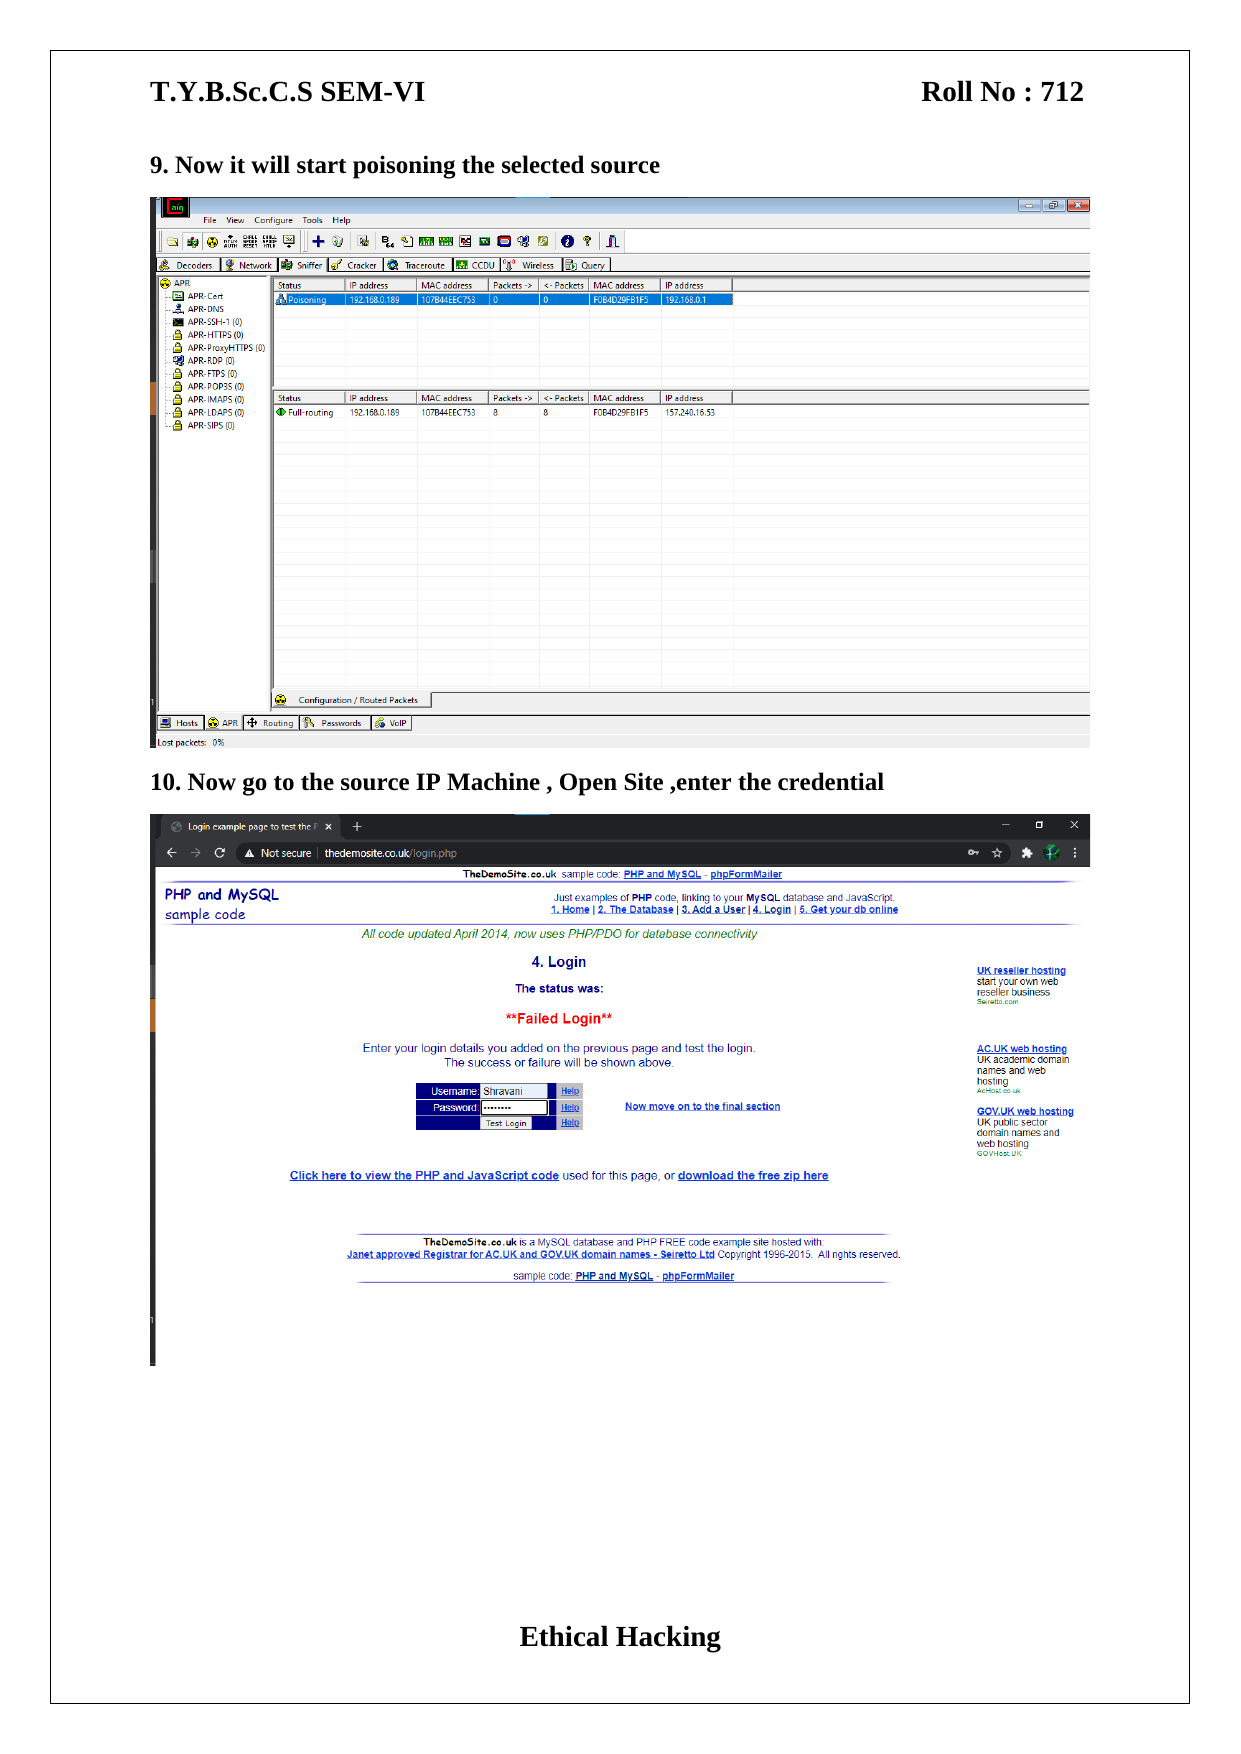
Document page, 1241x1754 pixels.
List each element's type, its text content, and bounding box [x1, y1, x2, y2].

picture [150, 197, 1091, 748]
text 9. Now it will start poisoning the selected source [150, 150, 1090, 179]
picture [150, 814, 1091, 1366]
text 10. Now go to the source IP Machine , Open Site ,enter the credential [150, 767, 1090, 796]
